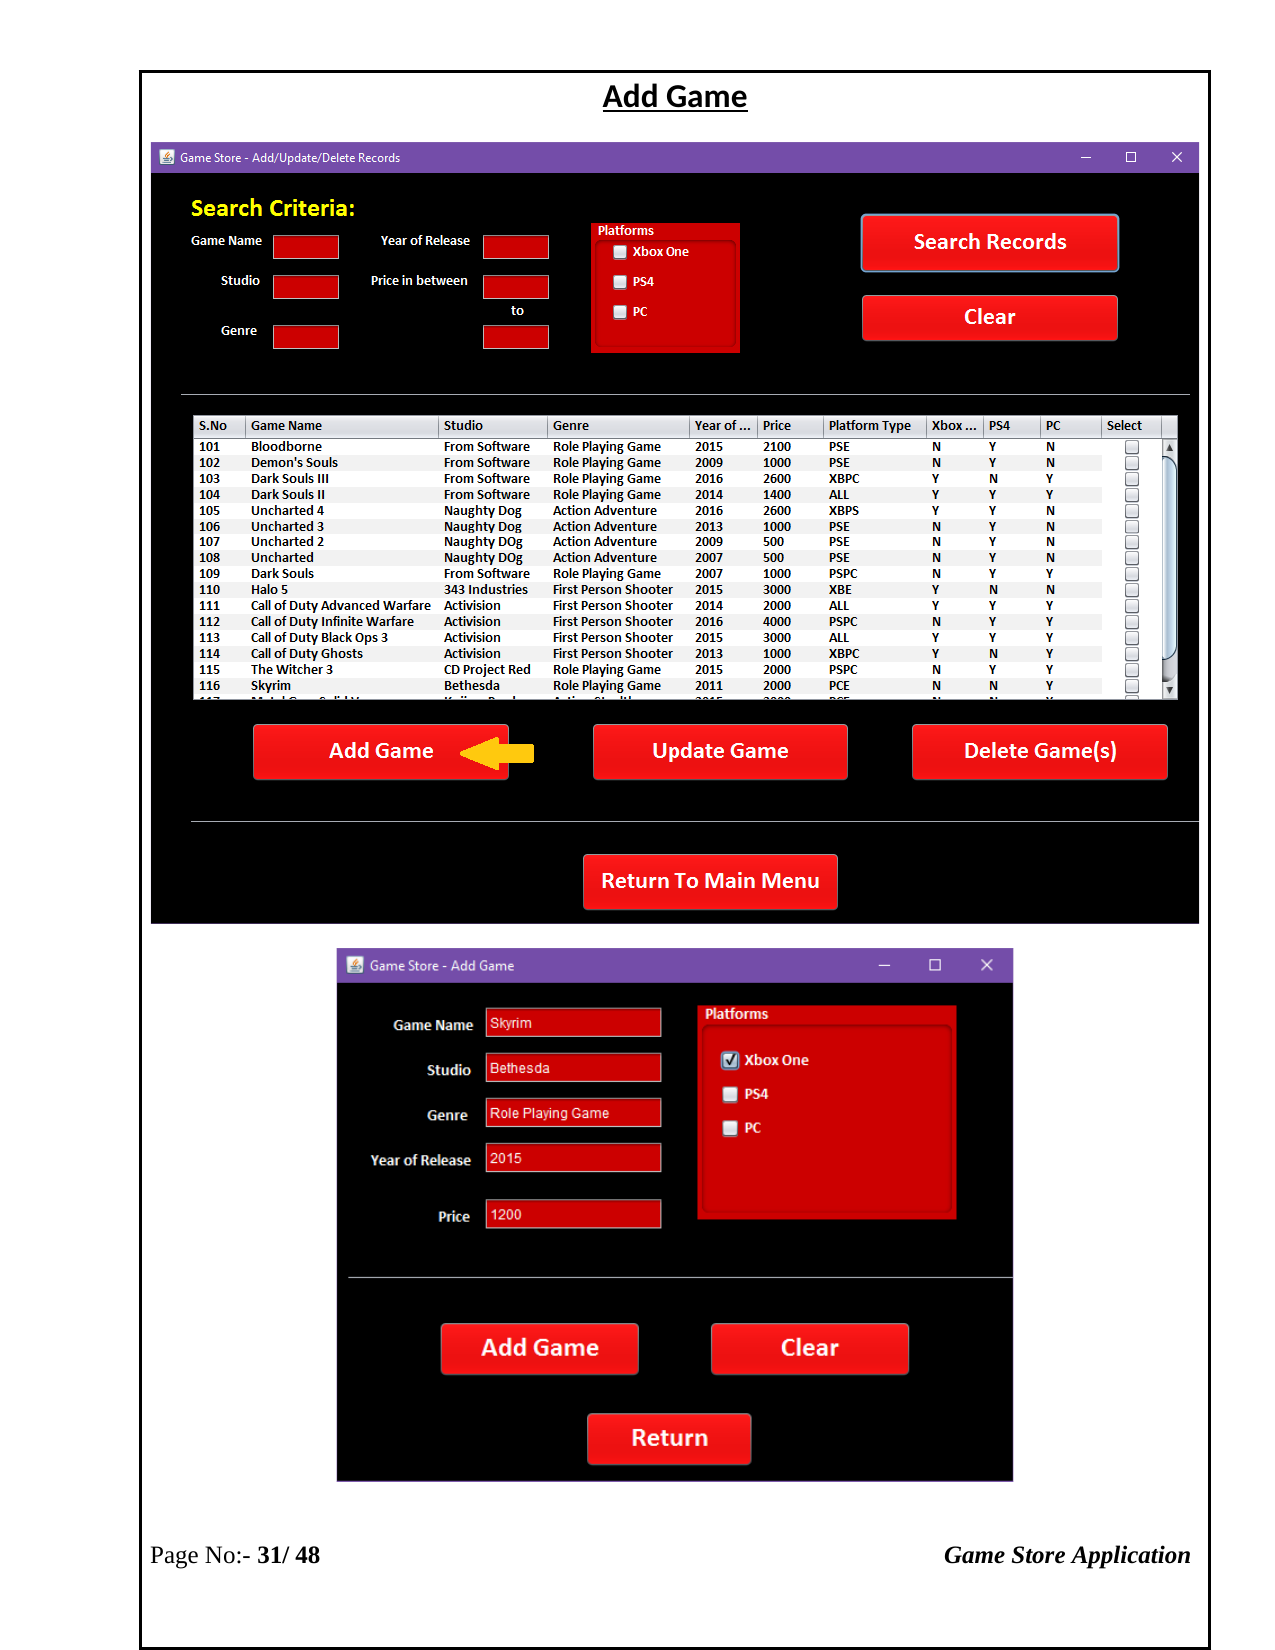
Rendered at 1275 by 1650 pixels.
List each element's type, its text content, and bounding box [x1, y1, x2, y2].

picture [336, 948, 1014, 1482]
text Add Game [150, 75, 1200, 116]
picture [150, 142, 1200, 924]
